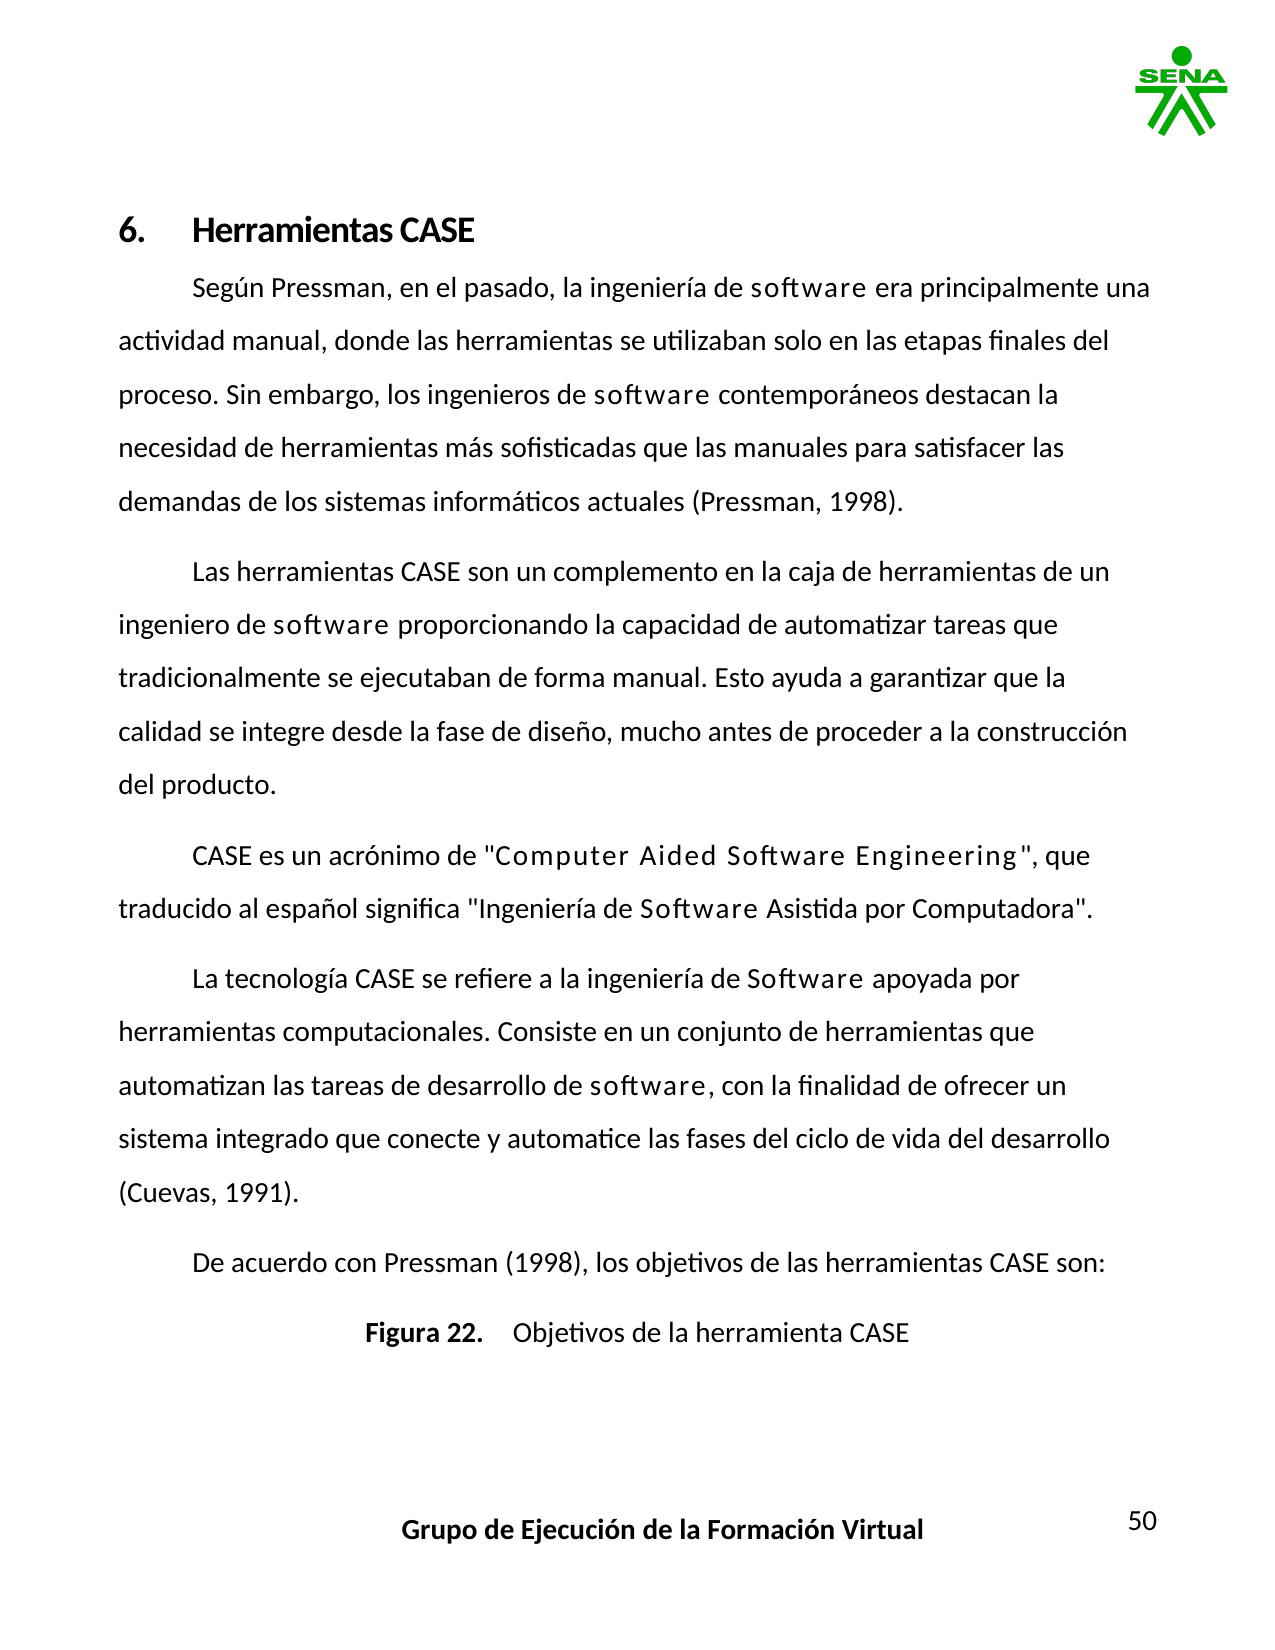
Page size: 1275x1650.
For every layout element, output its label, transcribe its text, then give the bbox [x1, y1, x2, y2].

text Objetivos de la herramienta CASE [118, 1314, 1157, 1350]
text Según Pressman, en el pasado, la ingeniería de software era principalmente una actividad manual, donde las herramientas se utilizaban solo en las etapas finales del proceso. Sin embargo, los ingenieros de software contemporáneos destacan la necesidad de herramientas más sofisticadas que las manuales para satisfacer las demandas de los sistemas informáticos actuales (Pressman, 1998). [118, 269, 1157, 518]
text Las herramientas CASE son un complemento en la caja de herramientas de un ingeniero de software proporcionando la capacidad de automatizar tareas que tradicionalmente se ejecutaban de forma manual. Esto ayuda a garantizar que la calidad se integre desde la fase de diseño, mucho antes de proceder a la construcción del producto. [118, 553, 1157, 802]
subtitle Herramientas CASE [118, 206, 1157, 252]
text De acuerdo con Pressman (1998), los objetivos de las herramientas CASE son: [118, 1244, 1157, 1279]
text La tecnología CASE se refiere a la ingeniería de Software apoyada por herramientas computacionales. Consiste en un conjunto de herramientas que automatizan las tareas de desarrollo de software, con la finalidad de ofrecer un sistema integrado que conecte y automatice las fases del ciclo de vida del desarrollo (Cuevas, 1991). [118, 960, 1157, 1209]
picture [1135, 46, 1228, 136]
text CASE es un acrónimo de "Computer Aided Software Engineering", que traducido al español significa "Ingeniería de Software Asistida por Computadora". [118, 837, 1157, 926]
